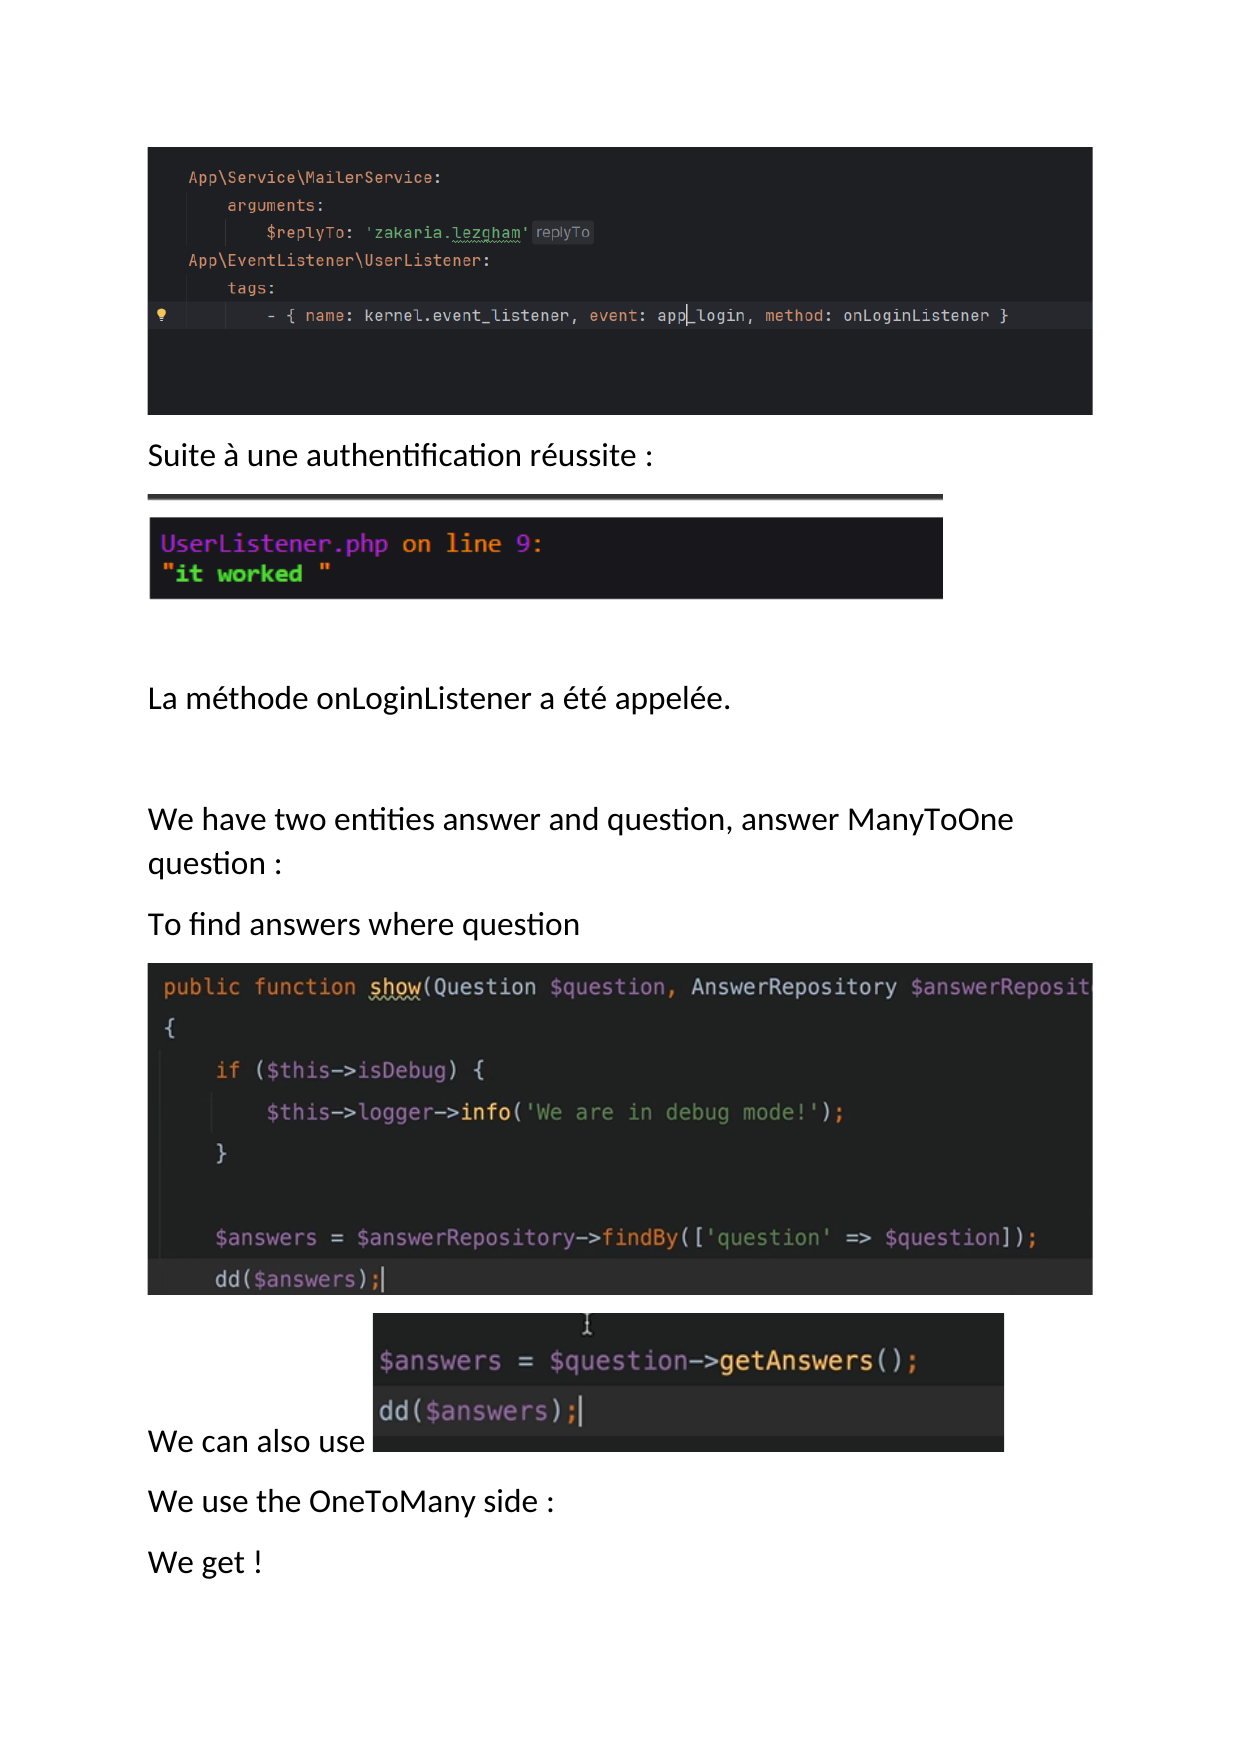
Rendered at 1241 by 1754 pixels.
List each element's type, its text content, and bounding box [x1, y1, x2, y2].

text La méthode onLoginListener a été appelée. [148, 677, 1093, 718]
picture [147, 147, 1093, 415]
picture [372, 1313, 1005, 1452]
picture [147, 963, 1093, 1295]
text Suite à une authentification réussite : [148, 433, 1093, 474]
text We get ! [148, 1541, 1093, 1582]
text To find answers where question [148, 903, 1093, 944]
text We have two entities answer and question, answer ManyToOne question : [148, 798, 1093, 883]
text We use the OneToMany side : [148, 1480, 1093, 1521]
picture [147, 494, 943, 659]
